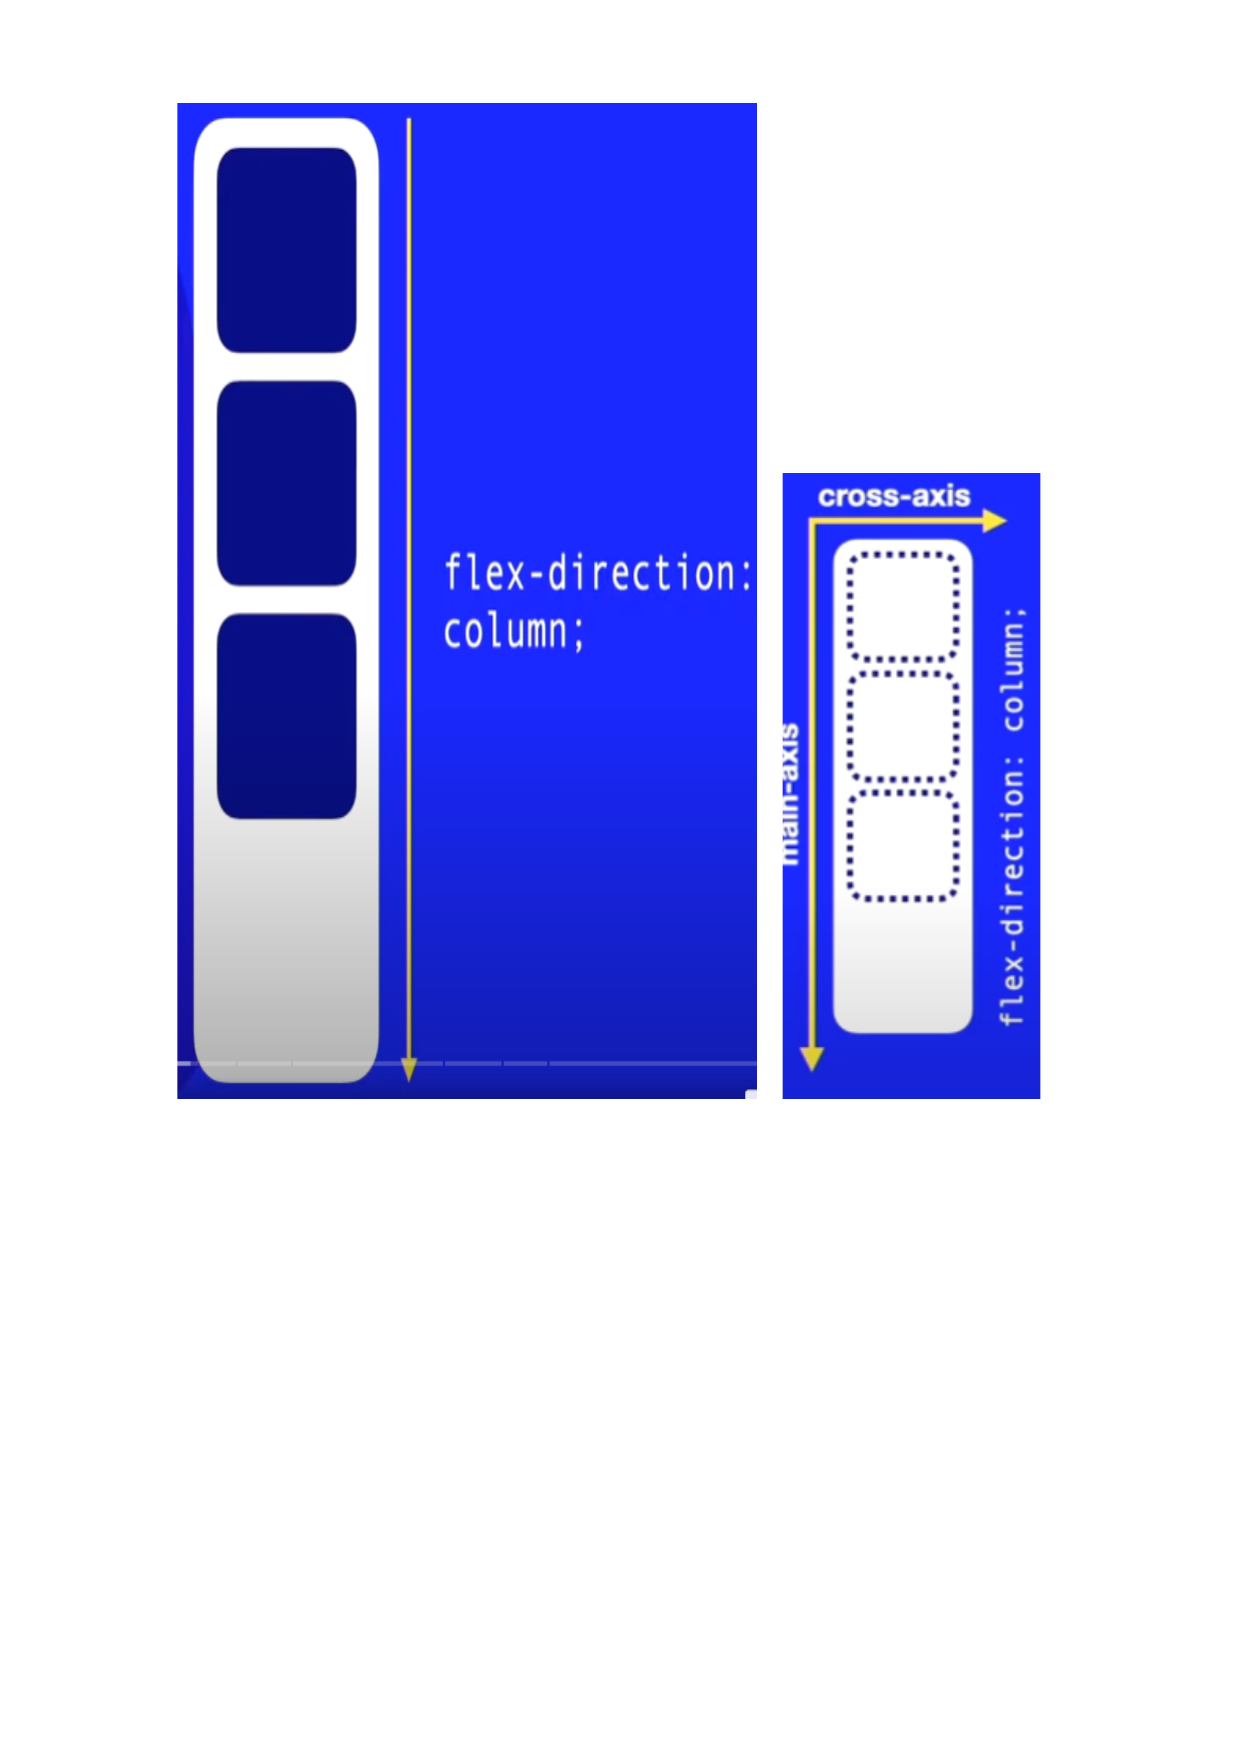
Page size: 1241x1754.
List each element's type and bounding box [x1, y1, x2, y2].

picture [782, 473, 1041, 1099]
picture [177, 103, 757, 1099]
